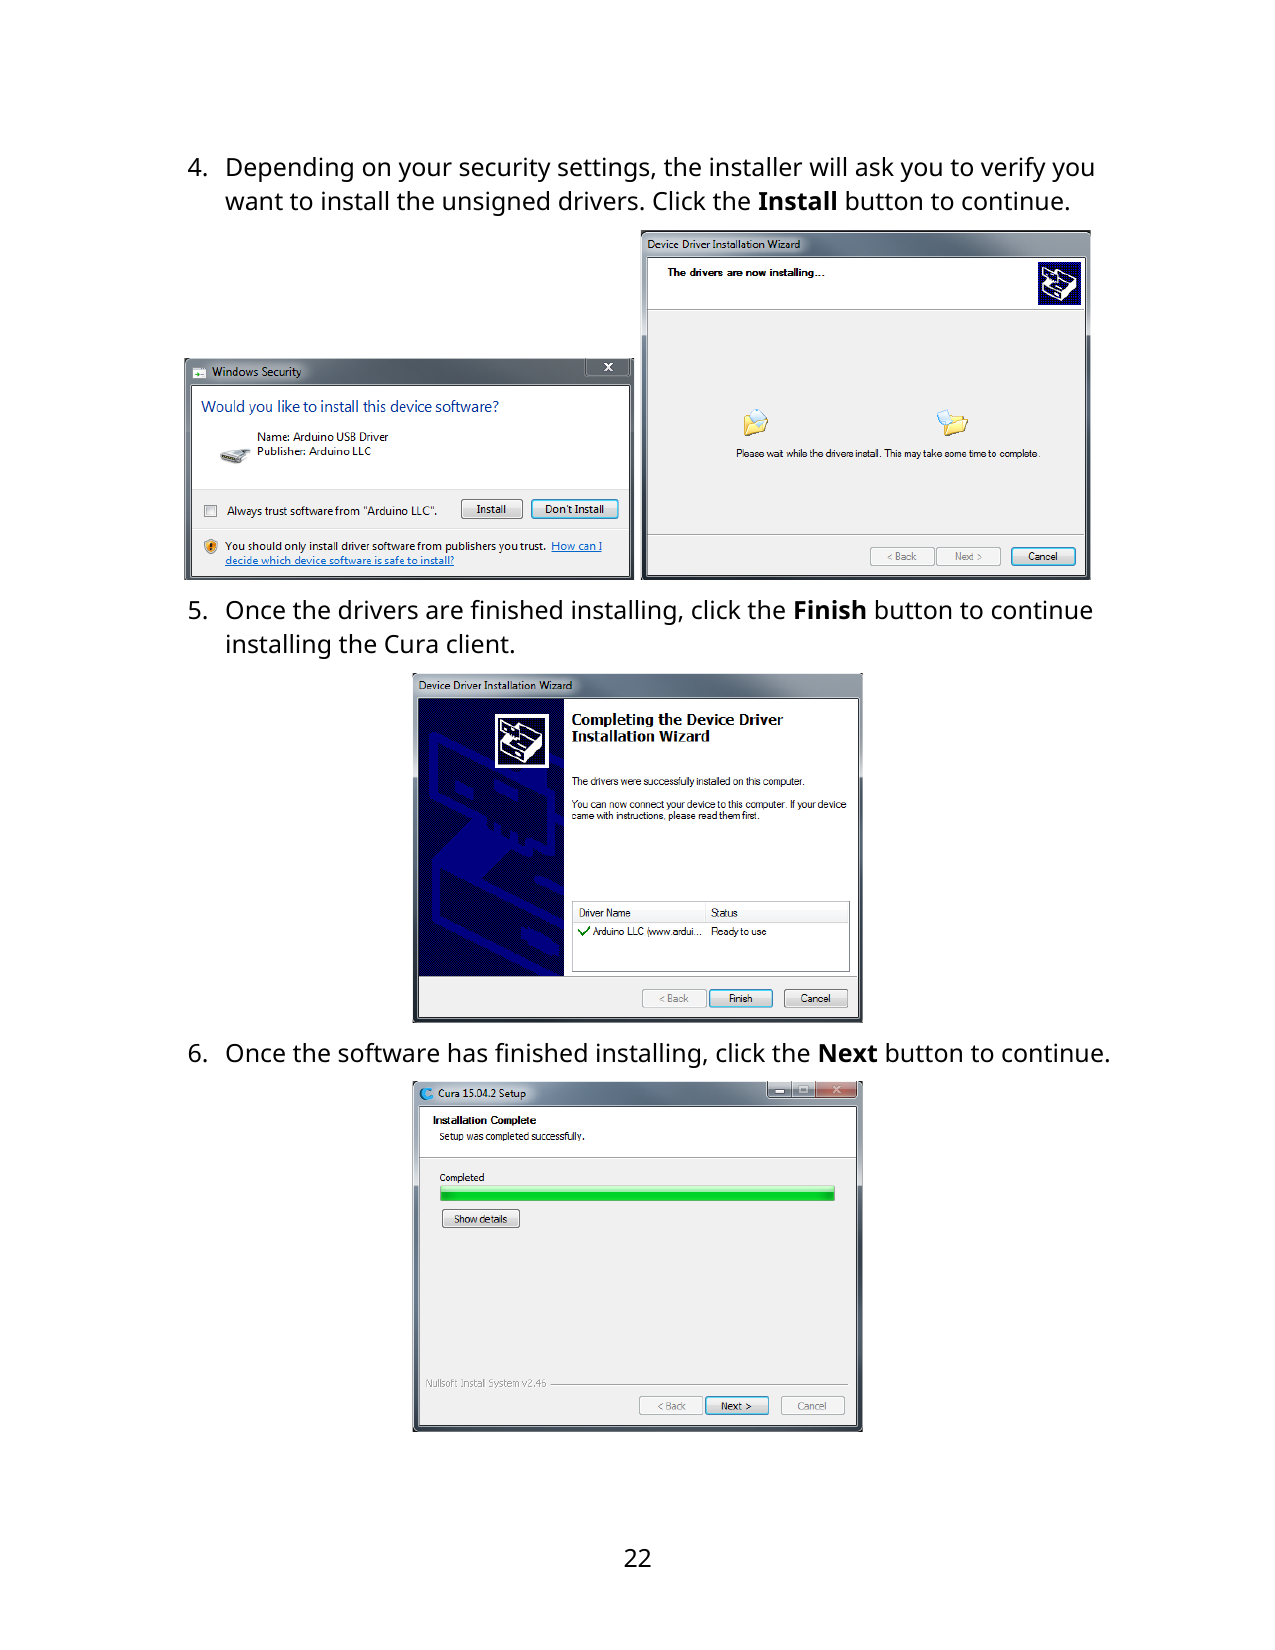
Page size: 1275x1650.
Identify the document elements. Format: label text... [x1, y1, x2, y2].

picture [412, 673, 863, 1023]
list Once the software has finished installing, click the Next button to continue. [187, 1035, 1125, 1069]
picture [640, 230, 1091, 580]
list Once the drivers are finished installing, click the Finish button to continue installing the Cura client. [187, 593, 1125, 661]
picture [412, 1081, 863, 1432]
picture [184, 358, 635, 580]
list Depending on your security settings, the installer will ask you to verify you want to install the unsigned drivers. Click the Install button to continue. [187, 150, 1125, 218]
